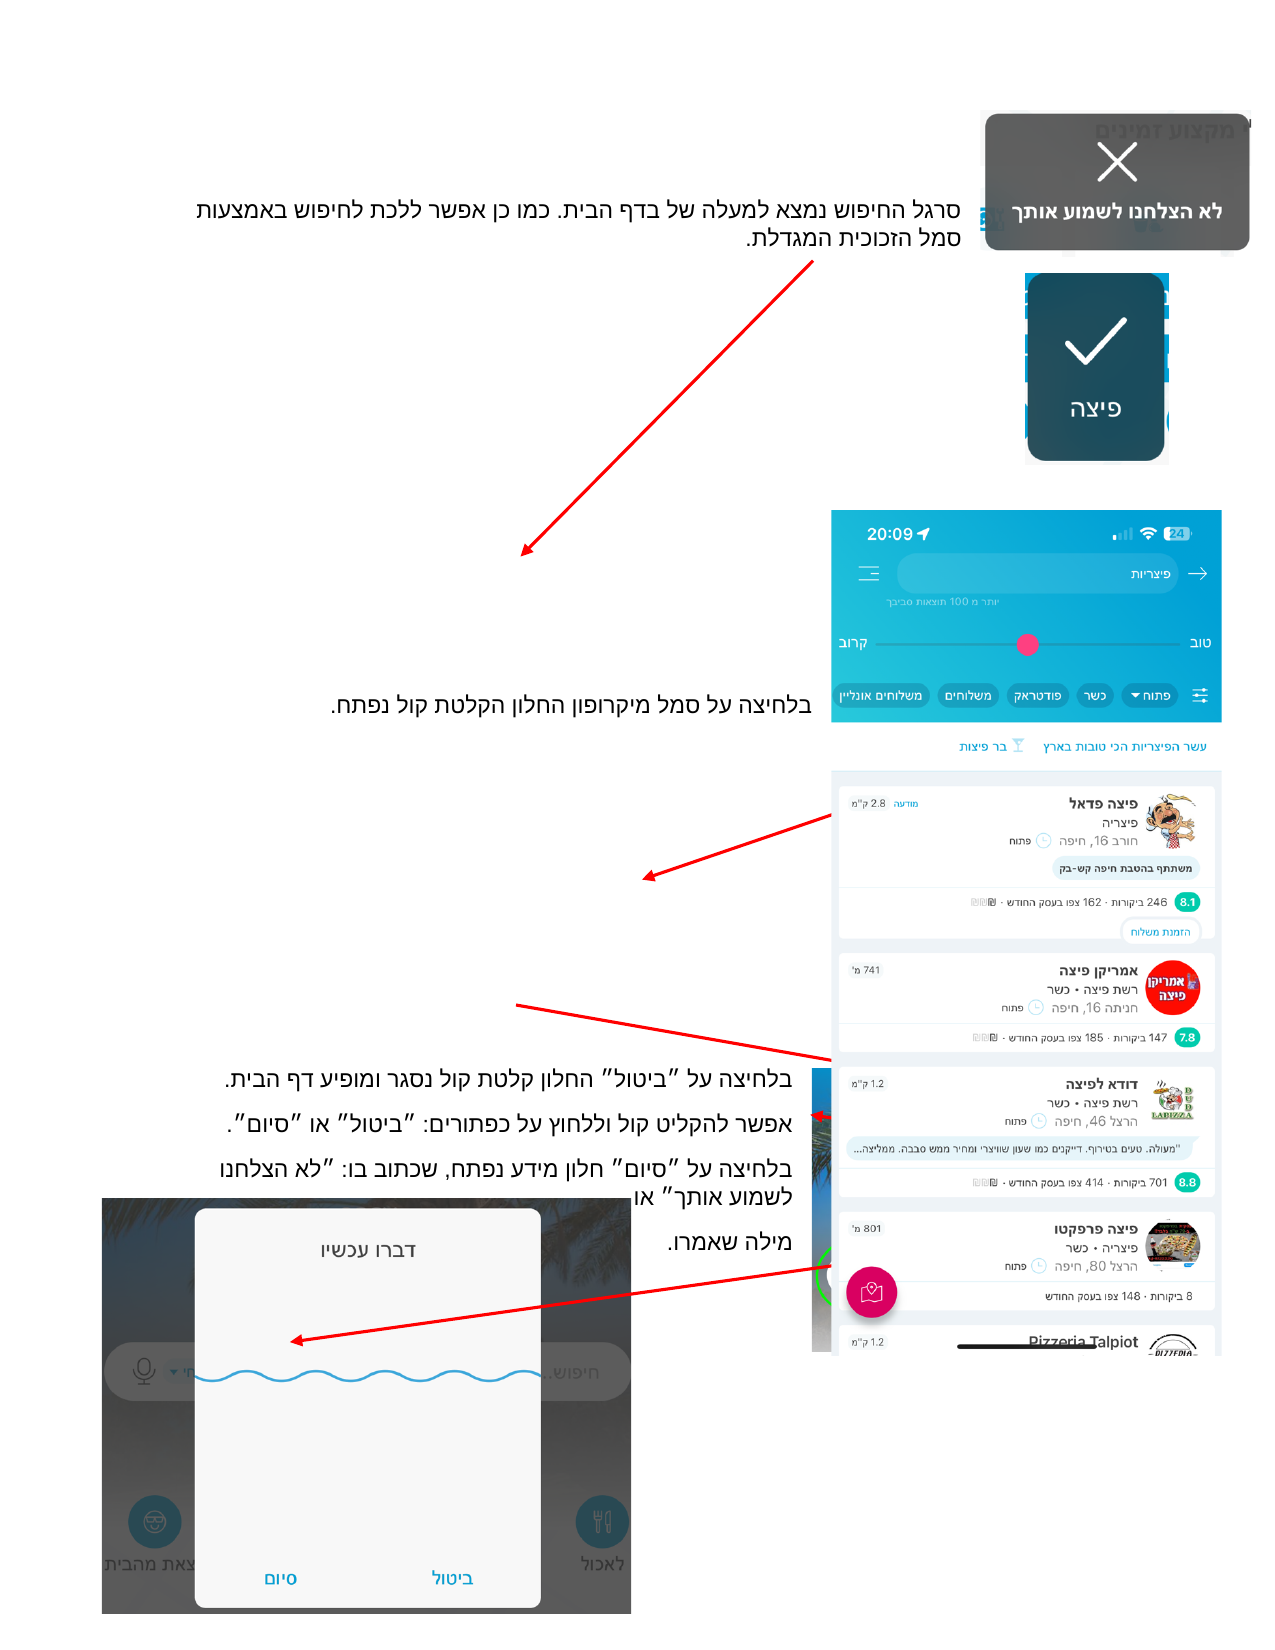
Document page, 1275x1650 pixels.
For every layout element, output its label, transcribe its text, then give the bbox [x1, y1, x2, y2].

picture [1025, 273, 1169, 465]
picture [101, 1198, 632, 1614]
text מילה שאמרו. [632, 1229, 811, 1256]
picture [980, 110, 1252, 257]
picture [811, 510, 1222, 1356]
text בלחיצה על סמל מיקרופון החלון הקלטת קול נפתח. [150, 692, 831, 719]
picture [1164, 527, 1189, 540]
text אפשר להקליט קול וללחוץ על כפתורים: ״ביטול״ או ״סיום״. [150, 1111, 811, 1137]
text בלחיצה על ״סיום״ חלון מידע נפתח, שכתוב בו: ״לא הצלחנו לשמוע אותך״ או [150, 1156, 811, 1211]
text סרגל החיפוש נמצא למעלה של בדף הבית. כמו כן אפשר ללכת לחיפוש באמצעות סמל הזכוכית המגדלת. [150, 197, 980, 252]
text בלחיצה על ״ביטול״ החלון קלטת קול נסגר ומופיע דף הבית. [150, 1066, 831, 1092]
